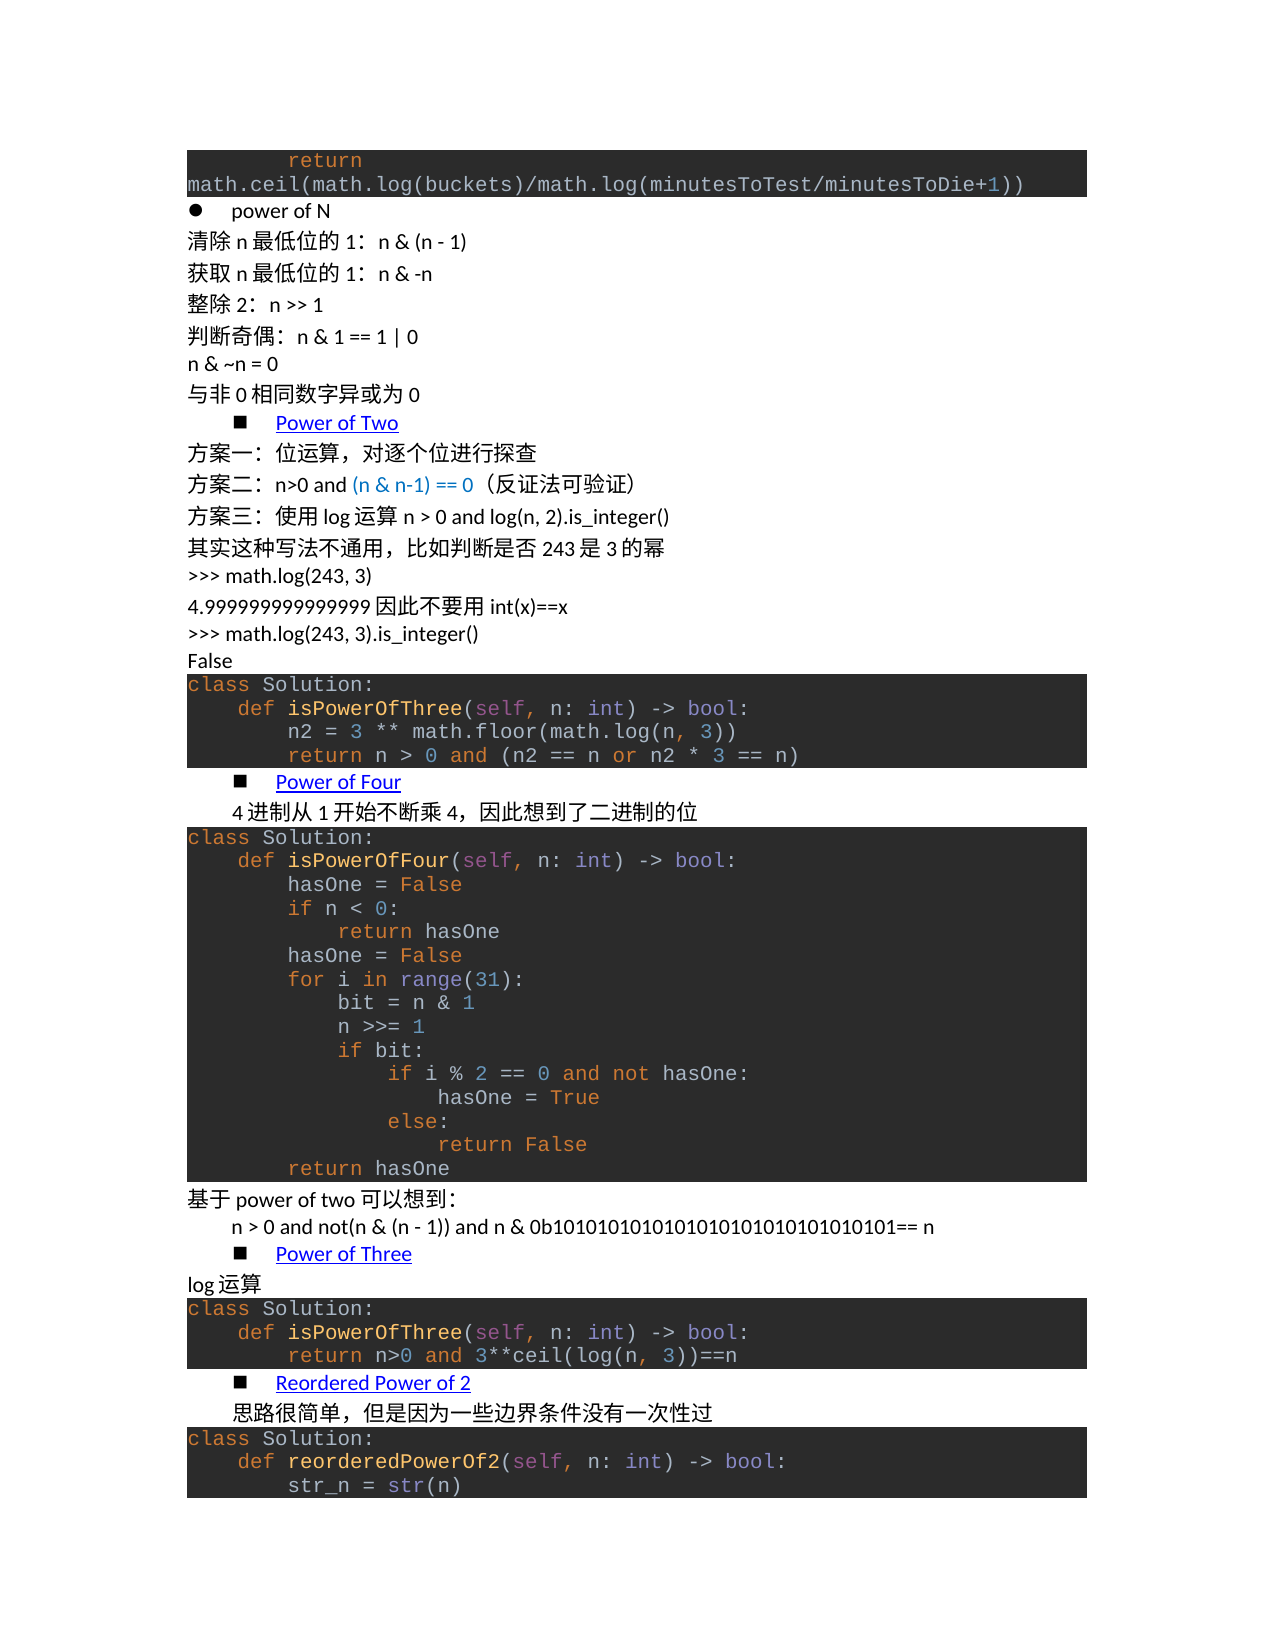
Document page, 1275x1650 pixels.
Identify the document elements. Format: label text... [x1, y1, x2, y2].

text 判断奇偶：n & 1 == 1 | 0 [187, 319, 1087, 351]
text 思路很简单，但是因为一些边界条件没有一次性过 [232, 1396, 1087, 1427]
text 获取 n 最低位的 1：n & -n [187, 256, 1087, 287]
text class Solution: def isPowerOfThree(self, n: int) -> bool: n2 = 3 ** math.floor(math.log(n, 3)) return n > 0 and (n2 == n or n2 * 3 == n) [187, 674, 1087, 768]
list Power of Two [232, 409, 1087, 436]
text log运算 [187, 1267, 1087, 1298]
text 方案二：n>0 and (n & n-1) == 0（反证法可验证） [187, 467, 1087, 499]
text 整除 2：n >> 1 [187, 287, 1087, 319]
text 基于power of two可以想到： [187, 1182, 1087, 1213]
text 方案三：使用log运算 n > 0 and log(n, 2).is_integer() [187, 499, 1087, 531]
text 清除 n 最低位的 1：n & (n - 1) [187, 224, 1087, 256]
text 方案一：位运算，对逐个位进行探查 [187, 436, 1087, 467]
text 与非0相同数字异或为0 [187, 377, 1087, 409]
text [187, 150, 1087, 197]
list Reordered Power of 2 [232, 1369, 1087, 1396]
text 4.999999999999999 因此不要用 int(x)==x [187, 589, 1087, 621]
list Power of Four [232, 768, 1087, 795]
text False [187, 647, 1087, 674]
text class Solution: def isPowerOfFour(self, n: int) -> bool: hasOne = False if n < 0: return hasOne hasOne = False for i in range(31): bit = n & 1 n >>= 1 if bit: if i % 2 == 0 and not hasOne: hasOne = True else: return False return hasOne [187, 827, 1087, 1182]
text >>> math.log(243, 3) [187, 562, 1087, 589]
text 其实这种写法不通用，比如判断是否243是3的幂 [187, 531, 1087, 562]
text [187, 1427, 1087, 1498]
list Power of Three [232, 1240, 1087, 1267]
list power of N [187, 197, 1087, 224]
text n > 0 and not(n & (n - 1)) and n & 0b1010101010101010101010101010101== n [187, 1213, 1087, 1240]
text class Solution: def isPowerOfThree(self, n: int) -> bool: return n>0 and 3**ceil(log(n, 3))==n [187, 1298, 1087, 1369]
text >>> math.log(243, 3).is_integer() [187, 621, 1087, 647]
text n & ~n = 0 [187, 351, 1087, 377]
text 4进制从1开始不断乘4，因此想到了二进制的位 [232, 795, 1087, 827]
